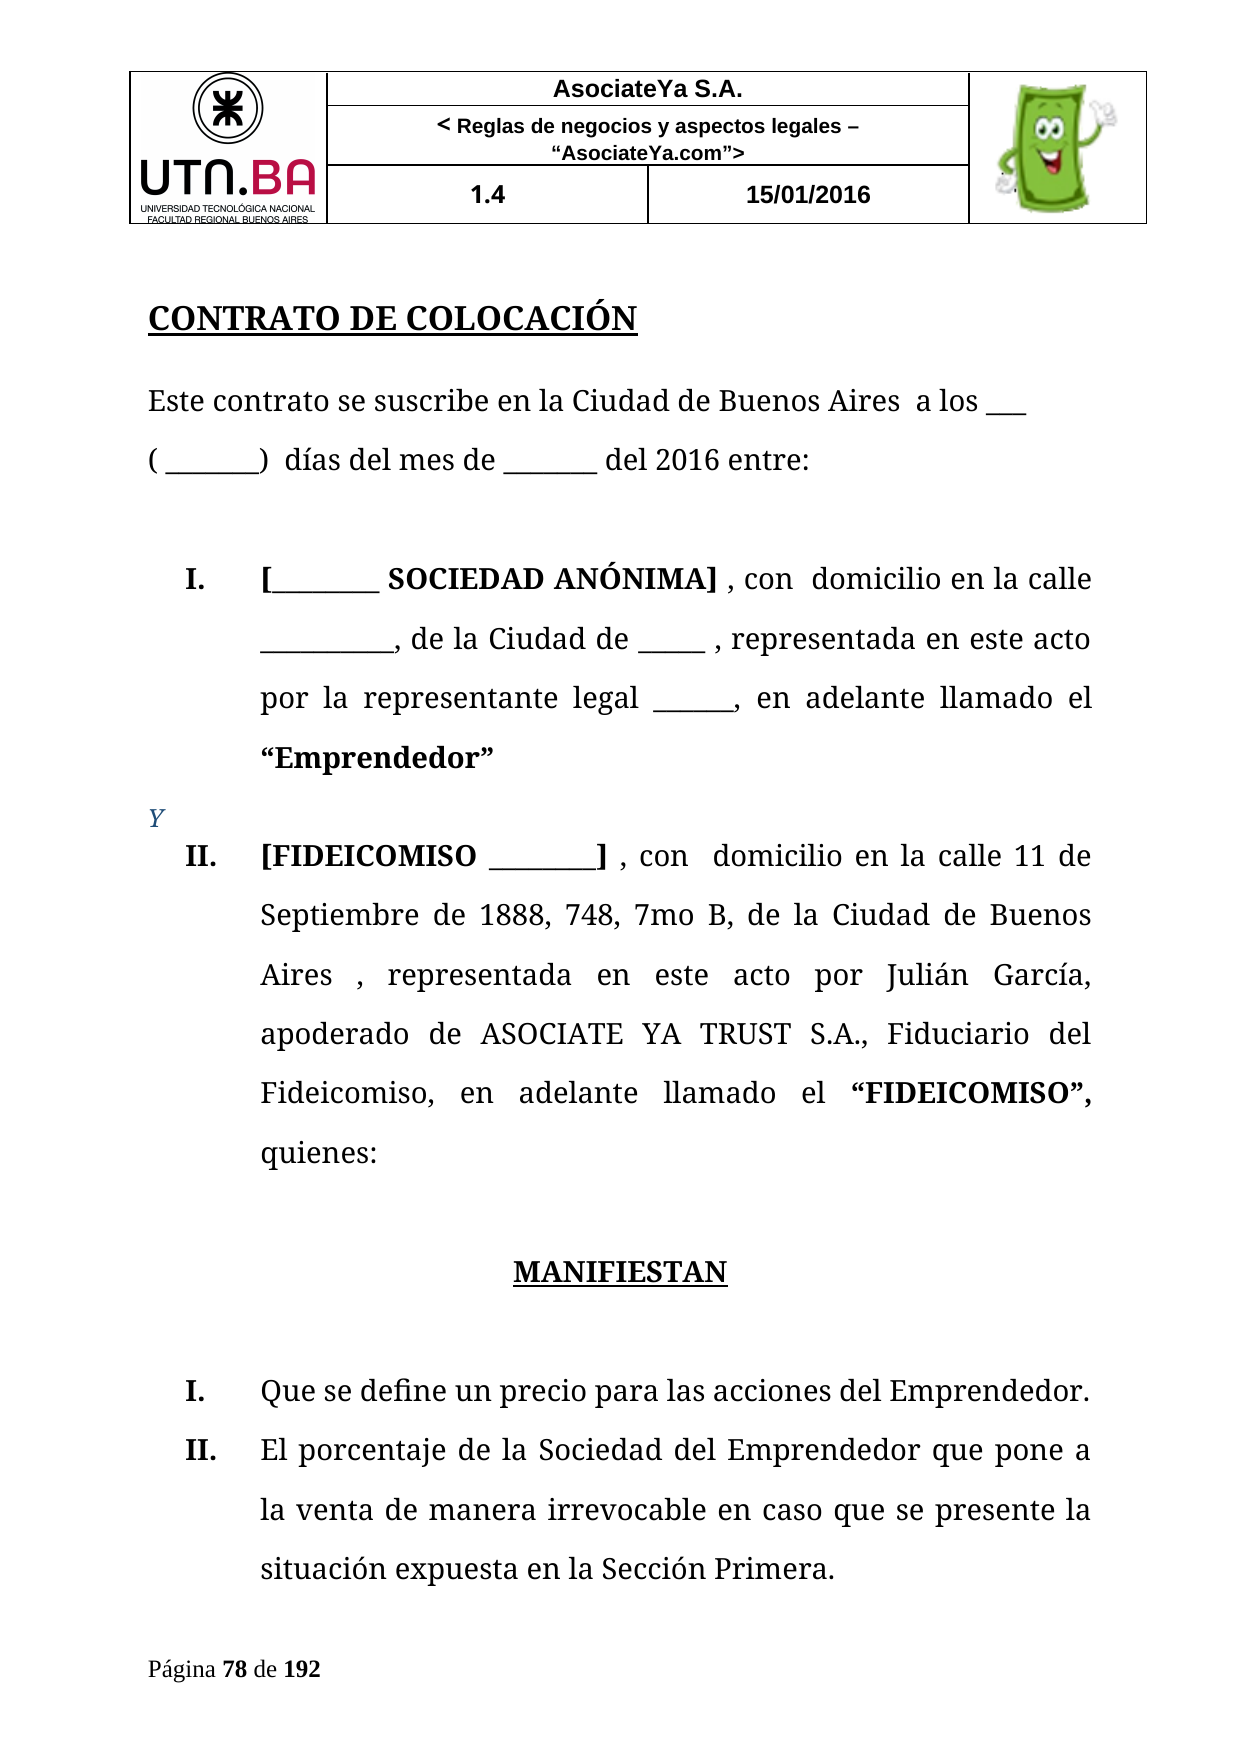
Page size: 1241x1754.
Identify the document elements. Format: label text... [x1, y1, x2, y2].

picture [141, 72, 315, 223]
list [________ SOCIEDAD ANÓNIMA] , con domicilio en la calle __________, de la Ciudad de _____ , representada en este acto por la representante legal ______, en adelante llamado el “Emprendedor” [185, 559, 1092, 777]
list El porcentaje de la Sociedad del Emprendedor que pone a la venta de manera irrevocable en caso que se presente la situación expuesta en la Sección Primera. [185, 1429, 1092, 1588]
subtitle Y [148, 801, 1092, 835]
list [FIDEICOMISO ________] , con domicilio en la calle 11 de Septiembre de 1888, 748, 7mo B, de la Ciudad de Buenos Aires , representada en este acto por Julián García, apoderado de ASOCIATE YA TRUST S.A., Fiduciario del Fideicomiso, en adelante llamado el “FIDEICOMISO”, quienes: [185, 835, 1092, 1172]
text CONTRATO DE COLOCACIÓN [148, 295, 1092, 341]
list Que se define un precio para las acciones del Emprendedor. [185, 1370, 1092, 1410]
text MANIFIESTAN [148, 1251, 1092, 1291]
picture [983, 77, 1125, 218]
text Este contrato se suscribe en la Ciudad de Buenos Aires a los ___ ( _______) días del mes de _______ del 2016 entre: [148, 380, 1092, 479]
